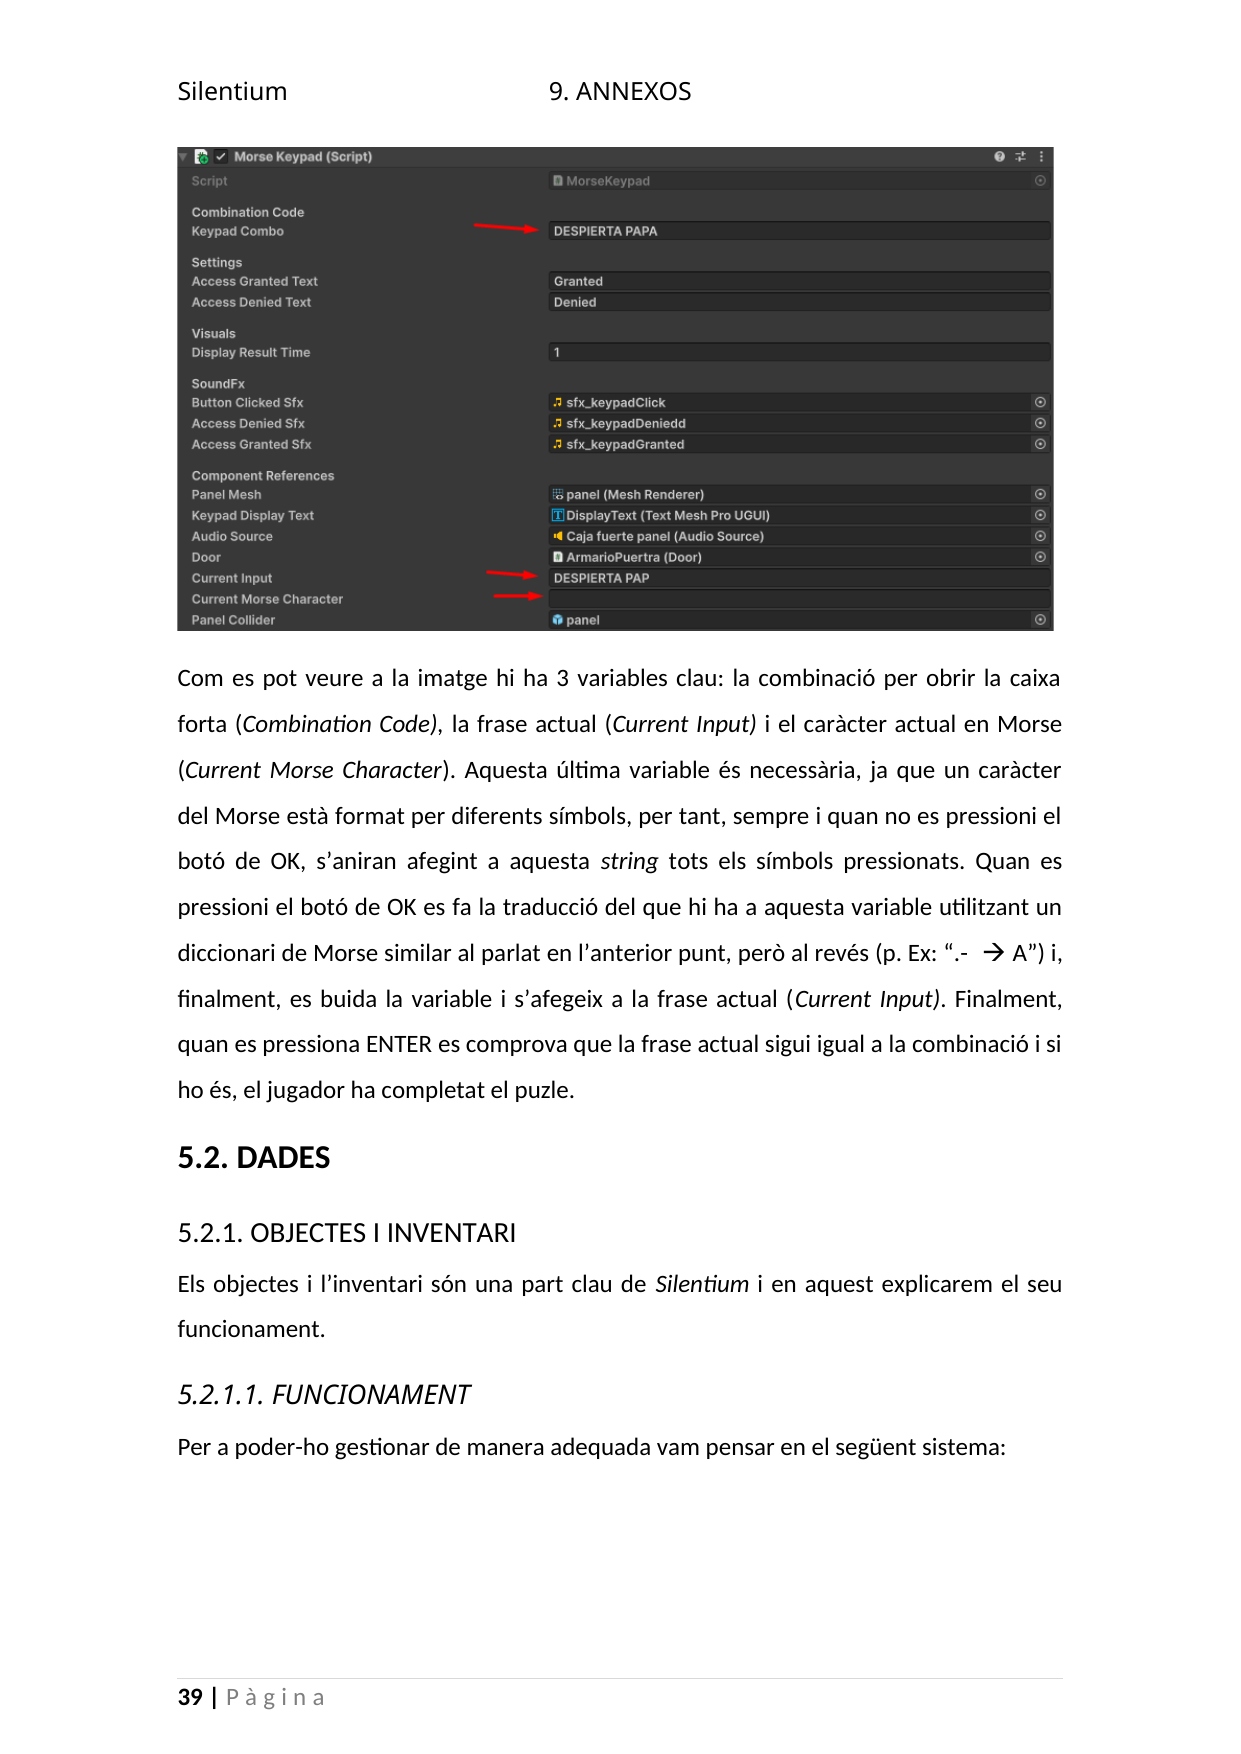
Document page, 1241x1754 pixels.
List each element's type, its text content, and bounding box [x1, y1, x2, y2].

picture [177, 147, 1054, 631]
text Com es pot veure a la imatge hi ha 3 variables clau: la combinació per obrir la caixa forta (Combination Code), la frase actual (Current Input) i el caràcter actual en Morse (Current Morse Character). Aquesta última variable és necessària, ja que un caràcter del Morse està format per diferents símbols, per tant, sempre i quan no es pressioni el botó de OK, s’aniran afegint a aquesta string tots els símbols pressionats. Quan es pressioni el botó de OK es fa la traducció del que hi ha a aquesta variable utilitzant un diccionari de Morse similar al parlat en l’anterior punt, però al revés (p. Ex: “.- A”) i, finalment, es buida la variable i s’afegeix a la frase actual (Current Input). Finalment, quan es pressiona ENTER es comprova que la frase actual sigui igual a la combinació i si ho és, el jugador ha completat el puzle. [177, 663, 1063, 1105]
text Els objectes i l’inventari són una part clau de Silentium i en aquest explicarem el seu funcionament. [177, 1268, 1063, 1344]
text Per a poder-ho gestionar de manera adequada vam pensar en el següent sistema: [177, 1431, 1063, 1462]
subtitle 5.2.1. OBJECTES I INVENTARI [177, 1214, 1063, 1250]
subtitle 5.2. DADES [177, 1137, 1063, 1177]
subtitle 5.2.1.1. FUNCIONAMENT [177, 1376, 1063, 1413]
